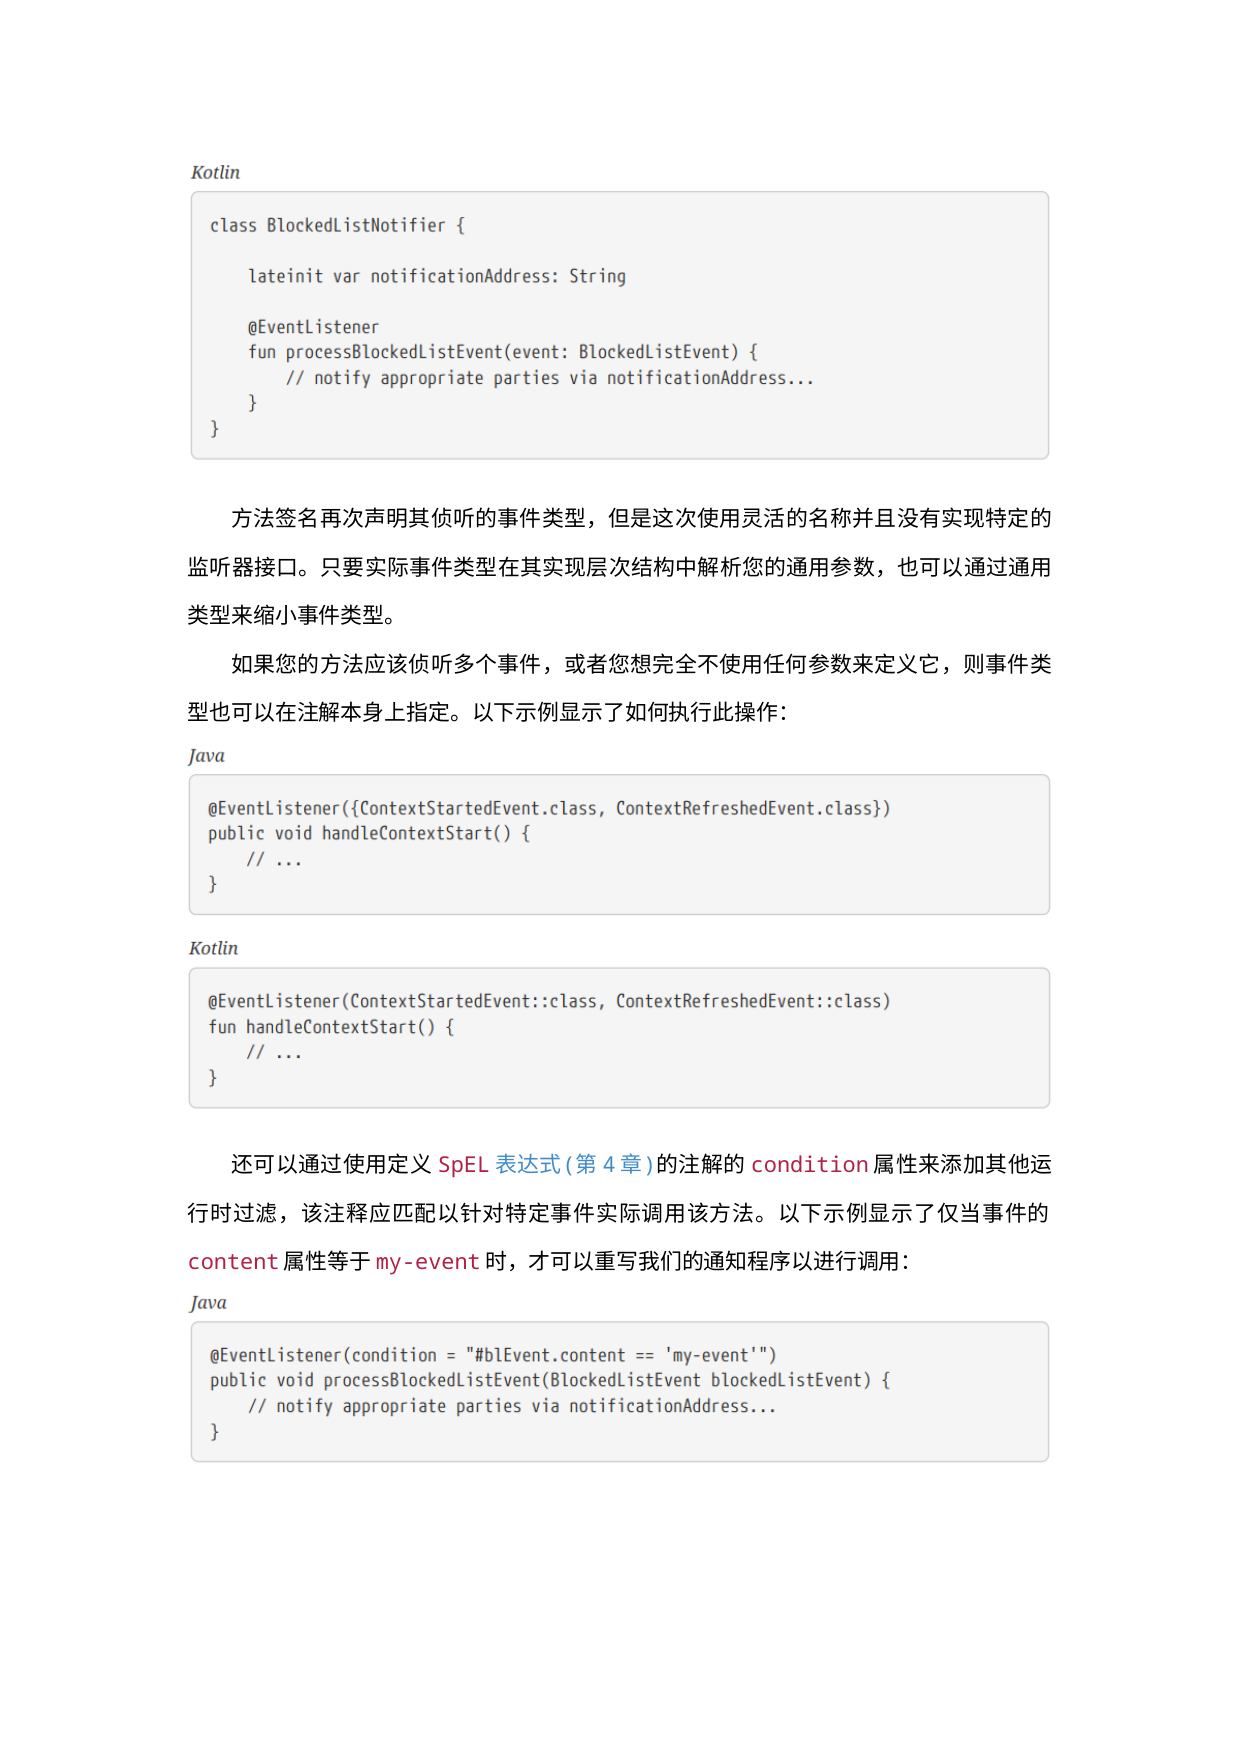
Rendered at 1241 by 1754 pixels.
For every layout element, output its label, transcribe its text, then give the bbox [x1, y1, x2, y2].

text 还可以通过使用定义SpEL表达式(第4章)的注解的condition属性来添加其他运行时过滤，该注释应匹配以针对特定事件实际调用该方法。以下示例显示了仅当事件的content属性等于my-event时，才可以重写我们的通知程序以进行调用： [187, 1147, 1053, 1277]
text 方法签名再次声明其侦听的事件类型，但是这次使用灵活的名称并且没有实现特定的监听器接口。只要实际事件类型在其实现层次结构中解析您的通用参数，也可以通过通用类型来缩小事件类型。 [187, 500, 1053, 630]
text 如果您的方法应该侦听多个事件，或者您想完全不使用任何参数来定义它，则事件类型也可以在注解本身上指定。以下示例显示了如何执行此操作： [187, 646, 1053, 727]
picture [187, 743, 1053, 1112]
picture [187, 162, 1052, 465]
picture [187, 1292, 1052, 1465]
